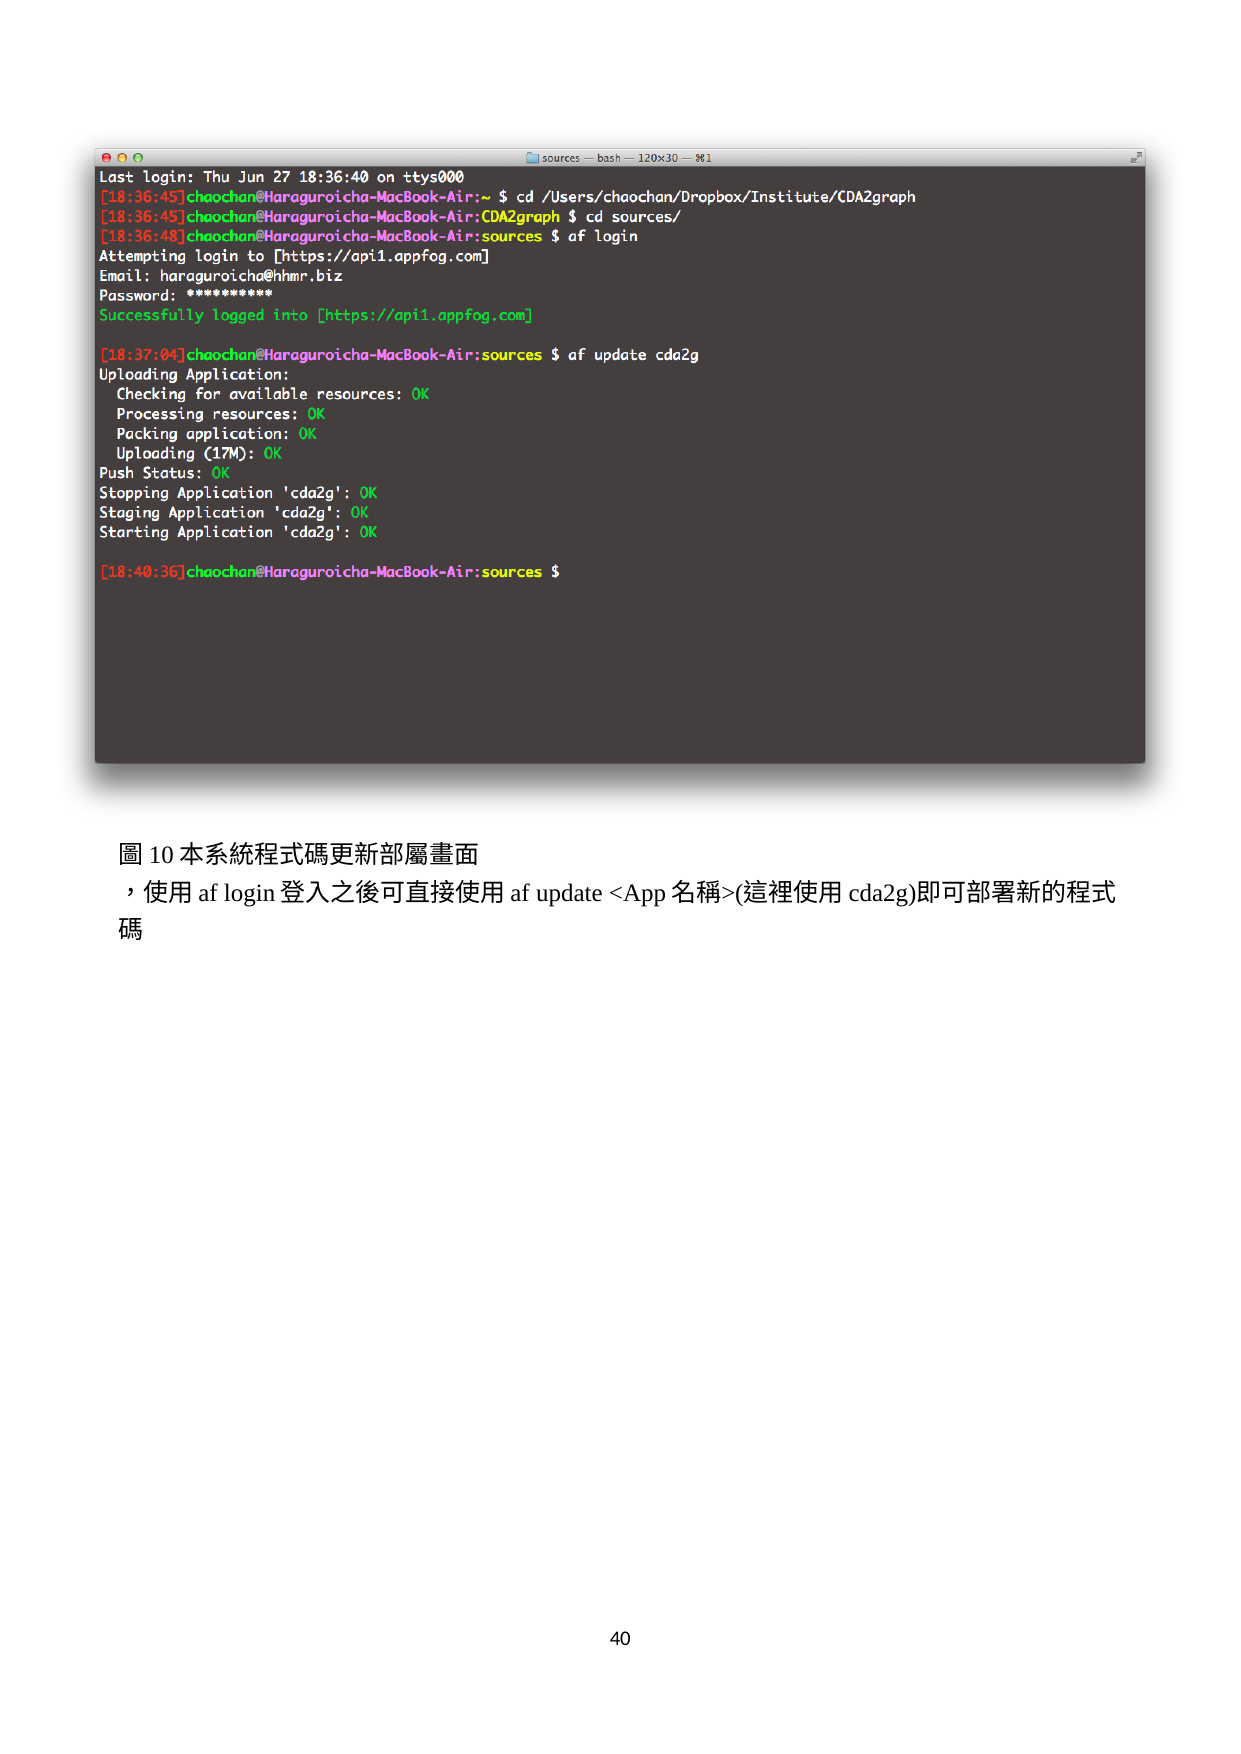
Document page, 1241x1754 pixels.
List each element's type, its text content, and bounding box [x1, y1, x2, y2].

picture [50, 121, 1190, 825]
text ，使用af login登入之後可直接使用af update <App名稱>(這裡使用cda2g)即可部署新的程式碼 [118, 872, 1122, 947]
text 圖 10 本系統程式碼更新部屬畫面 [118, 834, 1122, 872]
